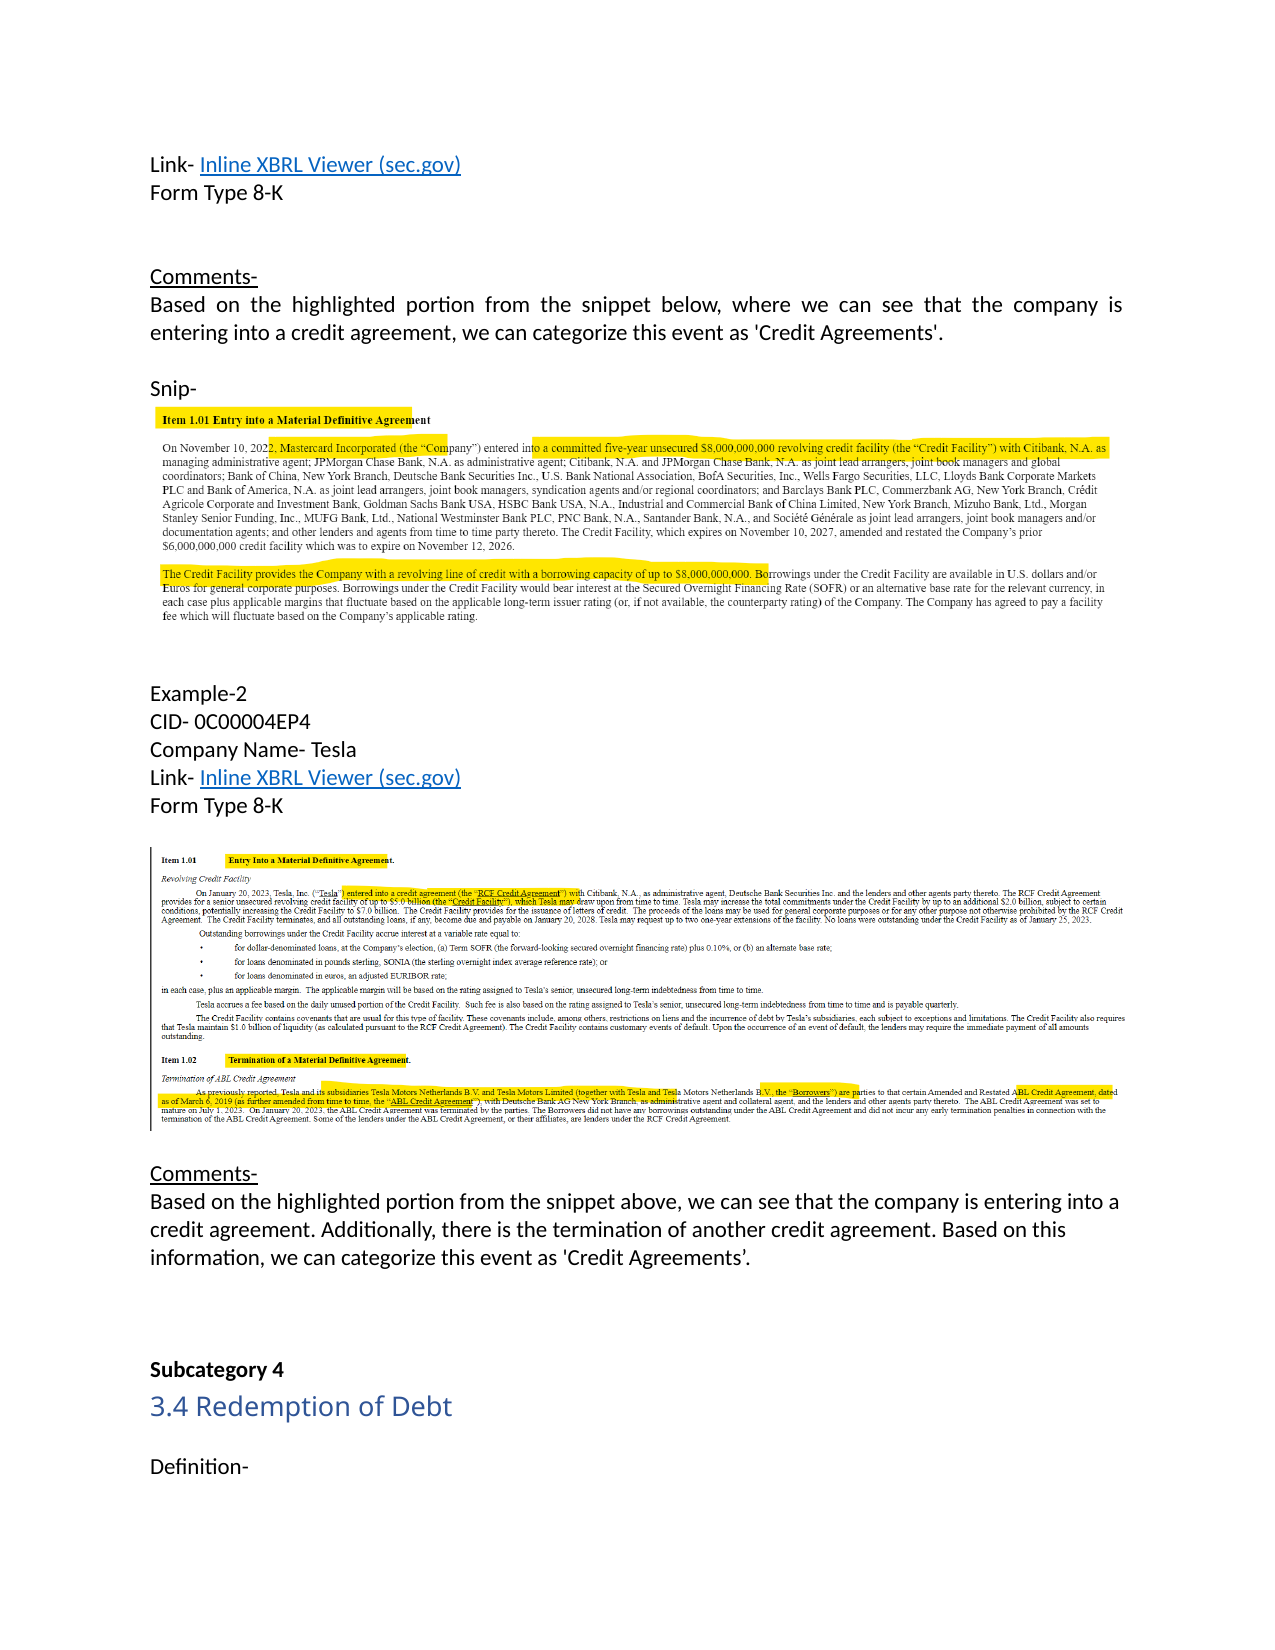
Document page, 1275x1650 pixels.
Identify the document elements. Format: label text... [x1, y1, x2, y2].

picture [150, 847, 1125, 1131]
text Link- Inline XBRL Viewer (sec.gov) [150, 763, 1125, 791]
picture [150, 402, 1125, 624]
text Subcategory 4 [150, 1355, 1125, 1383]
text CID- 0C00004EP4 [150, 707, 1125, 735]
subtitle 3.4 Redemption of Debt [150, 1387, 1125, 1424]
text Based on the highlighted portion from the snippet below, where we can see that the company is entering into a credit agreement, we can categorize this event as 'Credit Agreements'. [150, 290, 1125, 346]
text Company Name- Tesla [150, 735, 1125, 763]
text Link- Inline XBRL Viewer (sec.gov) [150, 150, 1125, 178]
text Comments- [150, 262, 1125, 290]
text Example-2 [150, 679, 1125, 707]
text Form Type 8-K [150, 791, 1125, 819]
text Form Type 8-K [150, 178, 1125, 206]
text Definition- [150, 1452, 1125, 1480]
text Snip- [150, 374, 1125, 402]
text Comments- [150, 1159, 1125, 1187]
text Based on the highlighted portion from the snippet above, we can see that the company is entering into a credit agreement. Additionally, there is the termination of another credit agreement. Based on this information, we can categorize this event as 'Credit Agreements’. [150, 1187, 1125, 1271]
